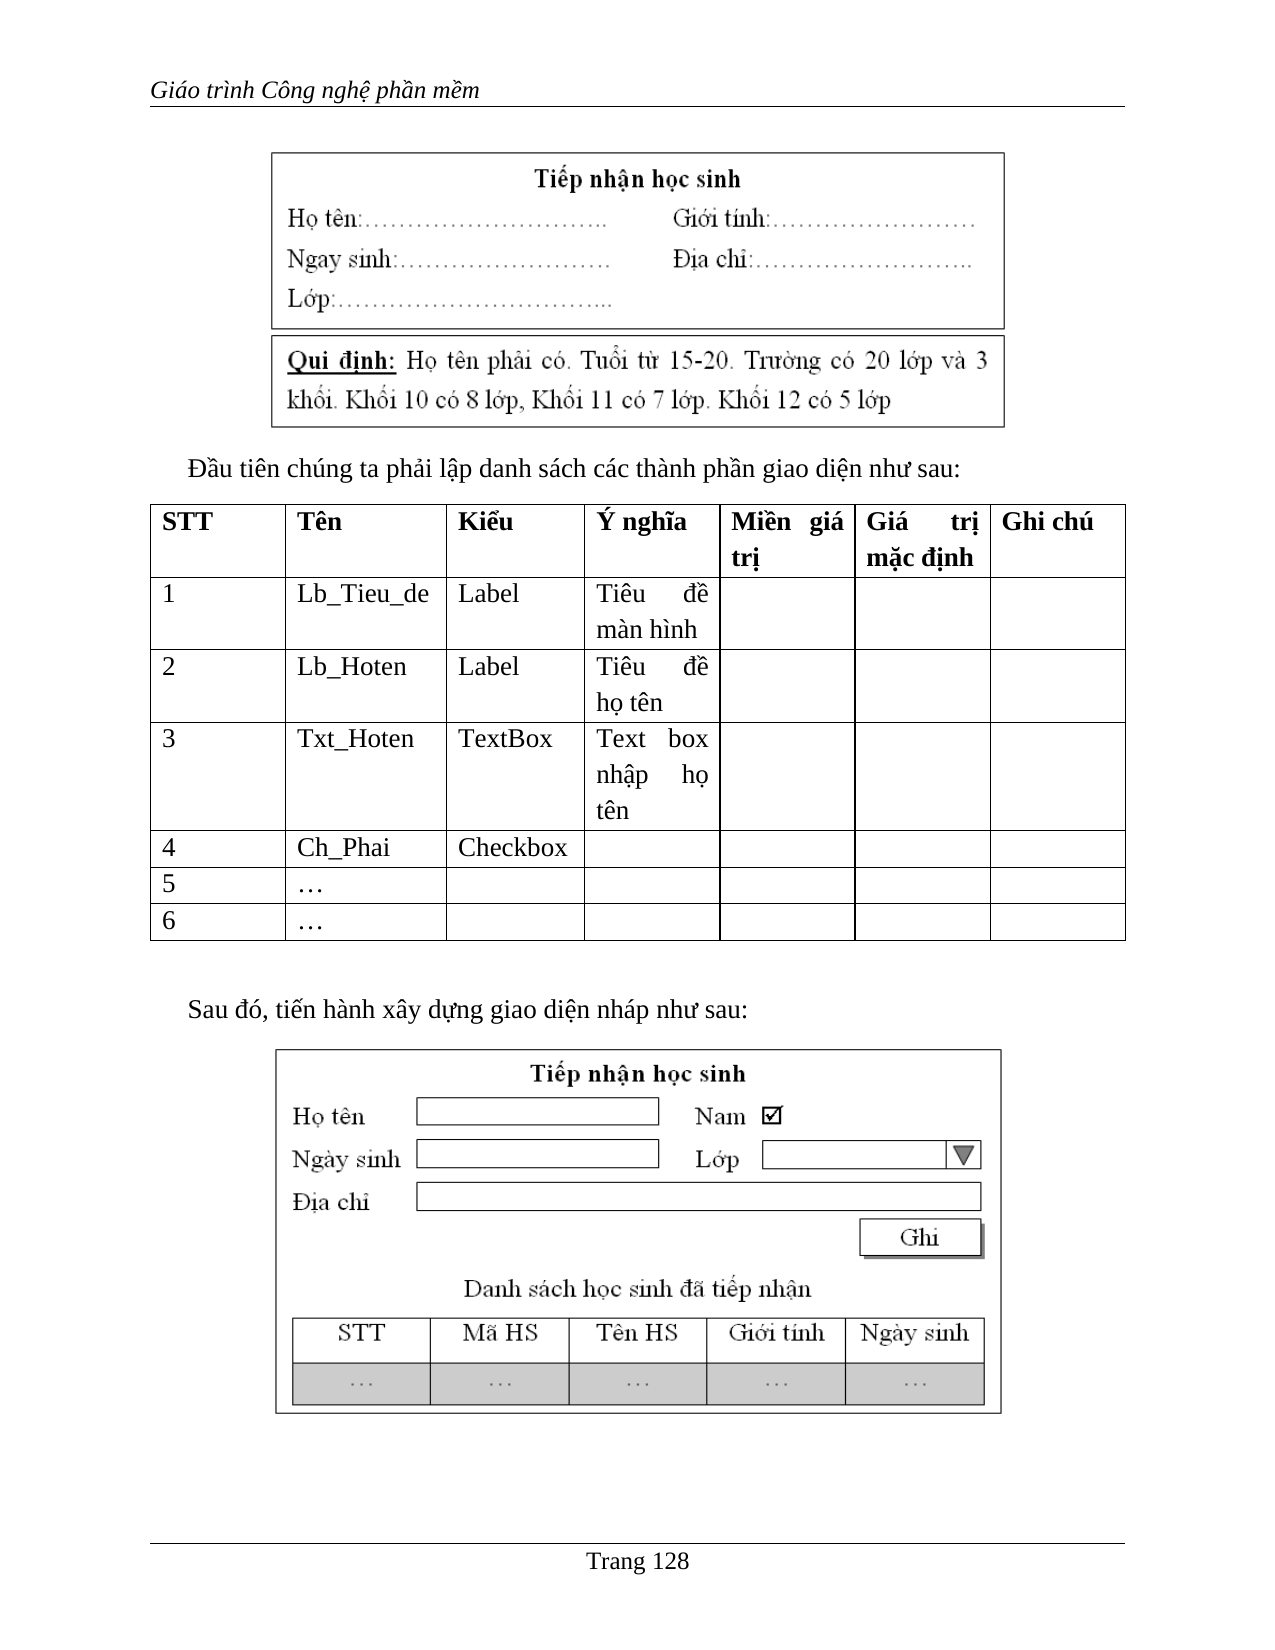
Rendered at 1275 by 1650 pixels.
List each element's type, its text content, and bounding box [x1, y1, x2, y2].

table_cell [585, 831, 719, 867]
table_cell TextBox [447, 723, 584, 830]
picture [267, 150, 1008, 431]
table_cell [856, 578, 990, 649]
table_header Kiểu [447, 505, 584, 577]
table_cell [585, 904, 719, 940]
table_header Ghi chú [991, 505, 1125, 577]
table_cell [856, 650, 990, 722]
table_cell … [286, 904, 446, 940]
text Đầu tiên chúng ta phải lập danh sách các thành phần giao diện như sau: [150, 452, 1125, 483]
table_cell [721, 831, 854, 867]
table_cell Lb_Hoten [286, 650, 446, 722]
picture [271, 1046, 1004, 1419]
table_cell [991, 723, 1125, 830]
table_cell [991, 578, 1125, 649]
table_cell Ch_Phai [286, 831, 446, 867]
table_cell [856, 831, 990, 867]
table_cell [991, 904, 1125, 940]
table_header Ý nghĩa [585, 505, 719, 577]
table_cell [447, 868, 584, 903]
table_cell [447, 904, 584, 940]
table_cell [721, 650, 854, 722]
table_cell [991, 650, 1125, 722]
table_header STT [151, 505, 285, 577]
table_cell [585, 868, 719, 903]
table_cell 6 [151, 904, 285, 940]
table_cell Lb_Tieu_de [286, 578, 446, 649]
table_header Miền giá trị [721, 505, 854, 577]
table_cell [991, 868, 1125, 903]
table_cell Checkbox [447, 831, 584, 867]
table_cell … [286, 868, 446, 903]
table_header Giá trị mặc định [856, 505, 990, 577]
table_cell [856, 904, 990, 940]
table_cell 2 [151, 650, 285, 722]
table_header Tên [286, 505, 446, 577]
table_cell [856, 868, 990, 903]
text Sau đó, tiến hành xây dựng giao diện nháp như sau: [150, 993, 1125, 1025]
table_cell [721, 904, 854, 940]
table_cell 5 [151, 868, 285, 903]
table_cell 3 [151, 723, 285, 830]
table_cell Tiêu đề màn hình [585, 578, 719, 649]
table_cell Txt_Hoten [286, 723, 446, 830]
table_cell 4 [151, 831, 285, 867]
table_cell Tiêu đề họ tên [585, 650, 719, 722]
table_cell [991, 831, 1125, 867]
table_cell Label [447, 578, 584, 649]
table_cell [856, 723, 990, 830]
table_cell Label [447, 650, 584, 722]
table_cell 1 [151, 578, 285, 649]
table_cell Text box nhập họ tên [585, 723, 719, 830]
table_cell [721, 868, 854, 903]
table_cell [721, 578, 854, 649]
table_cell [721, 723, 854, 830]
